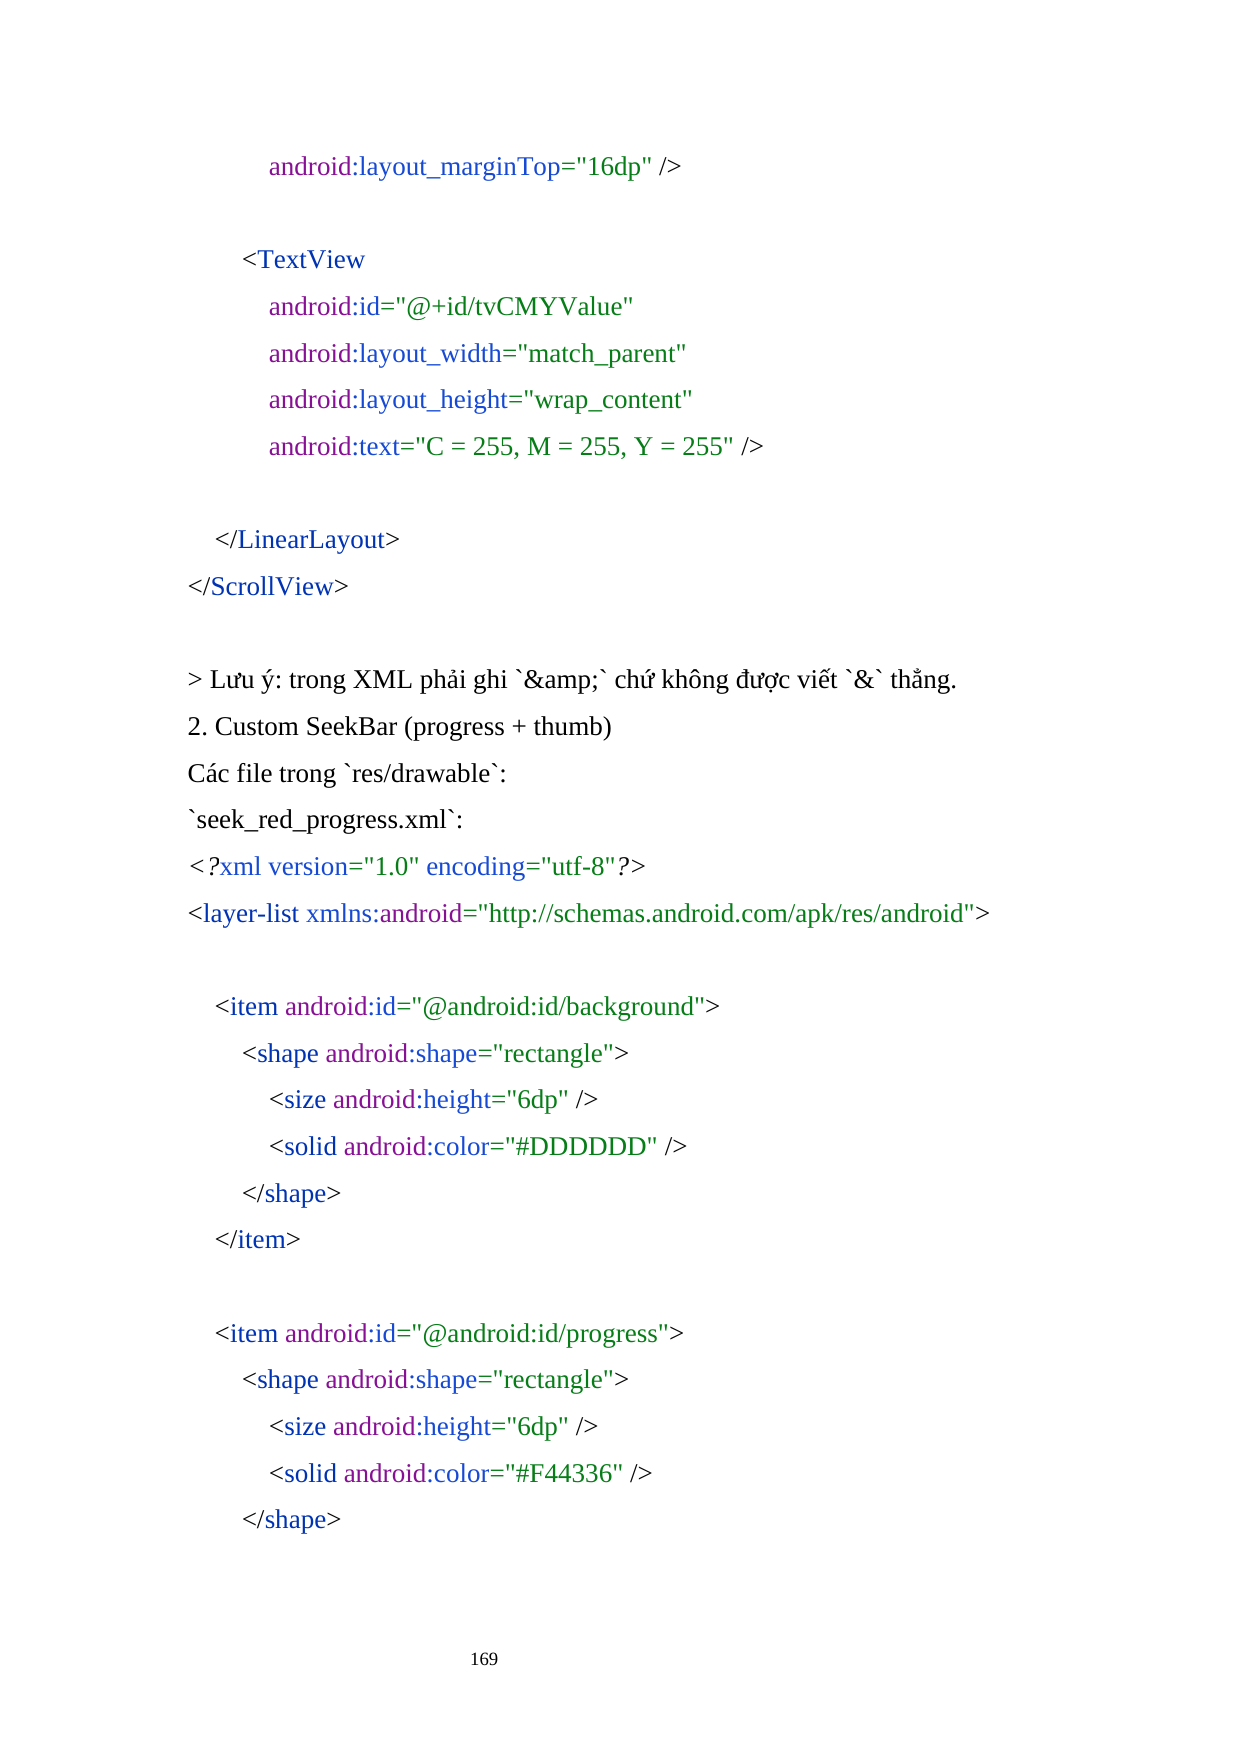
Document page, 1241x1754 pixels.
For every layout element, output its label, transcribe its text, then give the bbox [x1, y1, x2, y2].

text Các file trong `res/drawable`: [187, 757, 1053, 788]
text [187, 850, 1053, 1534]
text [187, 150, 1053, 601]
text 2. Custom SeekBar (progress + thumb) [187, 710, 1053, 741]
text `seek_red_progress.xml`: [187, 803, 1053, 834]
text > Lưu ý: trong XML phải ghi `&amp;` chứ không được viết `&` thẳng. [187, 663, 1053, 694]
